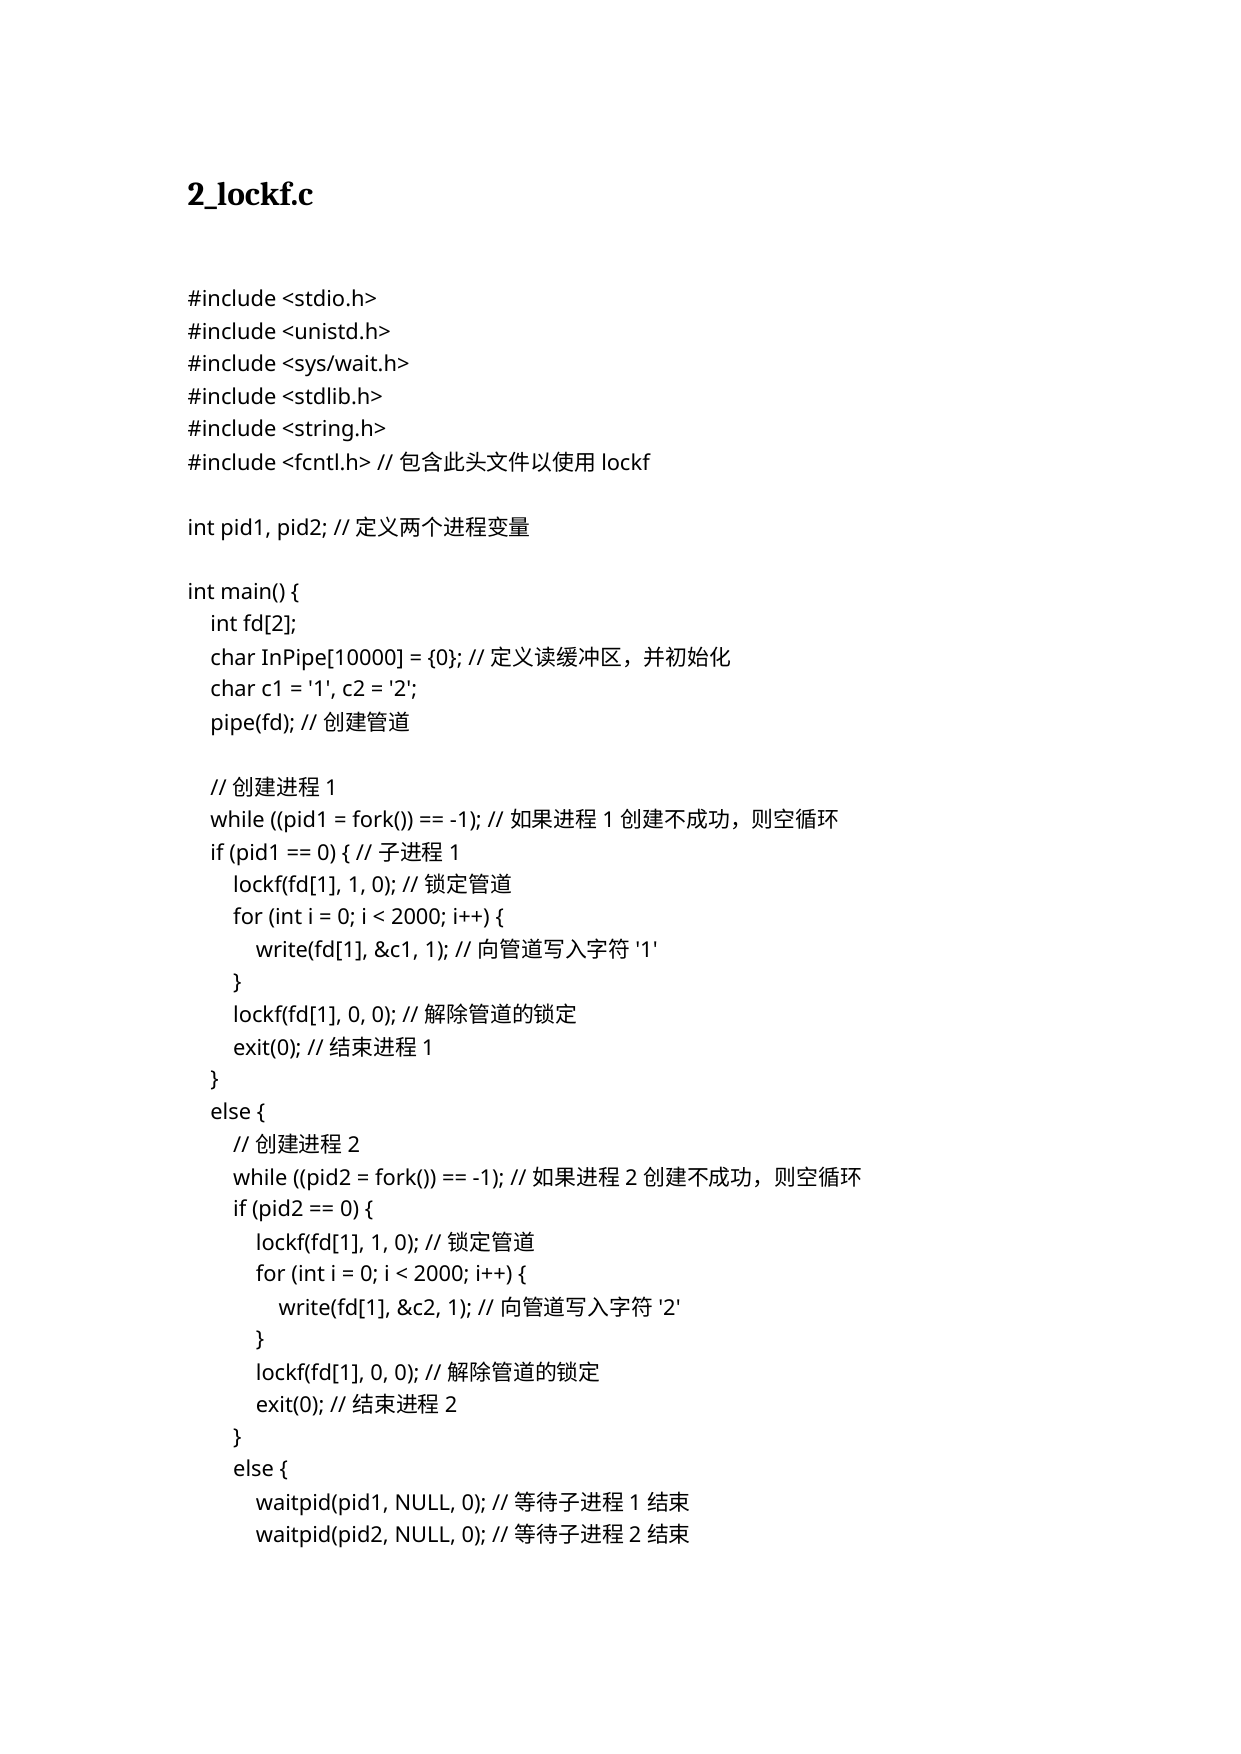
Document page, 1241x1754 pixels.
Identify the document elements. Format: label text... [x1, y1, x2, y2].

text lockf(fd[1], 1, 0); // 锁定管道 [187, 1224, 1053, 1257]
text // 创建进程 2 [187, 1127, 1053, 1159]
text } [187, 1419, 1053, 1452]
text while ((pid2 = fork()) == -1); // 如果进程 2 创建不成功，则空循环 [187, 1159, 1053, 1192]
text #include <stdlib.h> [187, 379, 1053, 412]
text write(fd[1], &c1, 1); // 向管道写入字符 '1' [187, 932, 1053, 964]
text if (pid1 == 0) { // 子进程 1 [187, 834, 1053, 867]
text // 创建进程 1 [187, 769, 1053, 802]
text if (pid2 == 0) { [187, 1192, 1053, 1224]
text int fd[2]; [187, 607, 1053, 639]
text else { [187, 1452, 1053, 1484]
text lockf(fd[1], 0, 0); // 解除管道的锁定 [187, 997, 1053, 1029]
text waitpid(pid1, NULL, 0); // 等待子进程 1 结束 [187, 1484, 1053, 1517]
text exit(0); // 结束进程 1 [187, 1029, 1053, 1062]
text for (int i = 0; i < 2000; i++) { [187, 1257, 1053, 1289]
text #include <string.h> [187, 412, 1053, 444]
text } [187, 1322, 1053, 1354]
text char c1 = '1', c2 = '2'; [187, 672, 1053, 704]
text lockf(fd[1], 1, 0); // 锁定管道 [187, 867, 1053, 899]
text #include <fcntl.h> // 包含此头文件以使用 lockf [187, 444, 1053, 477]
text #include <unistd.h> [187, 314, 1053, 347]
text for (int i = 0; i < 2000; i++) { [187, 899, 1053, 932]
text } [187, 1062, 1053, 1094]
text pipe(fd); // 创建管道 [187, 704, 1053, 737]
text #include <sys/wait.h> [187, 347, 1053, 379]
text while ((pid1 = fork()) == -1); // 如果进程 1 创建不成功，则空循环 [187, 802, 1053, 834]
text exit(0); // 结束进程 2 [187, 1387, 1053, 1419]
subtitle 2_lockf.c [187, 162, 1053, 227]
text } [187, 964, 1053, 997]
text else { [187, 1094, 1053, 1127]
text int main() { [187, 574, 1053, 607]
text waitpid(pid2, NULL, 0); // 等待子进程 2 结束 [187, 1517, 1053, 1549]
text #include <stdio.h> [187, 282, 1053, 314]
text int pid1, pid2; // 定义两个进程变量 [187, 509, 1053, 542]
text lockf(fd[1], 0, 0); // 解除管道的锁定 [187, 1354, 1053, 1387]
text char InPipe[10000] = {0}; // 定义读缓冲区，并初始化 [187, 639, 1053, 672]
text write(fd[1], &c2, 1); // 向管道写入字符 '2' [187, 1289, 1053, 1322]
